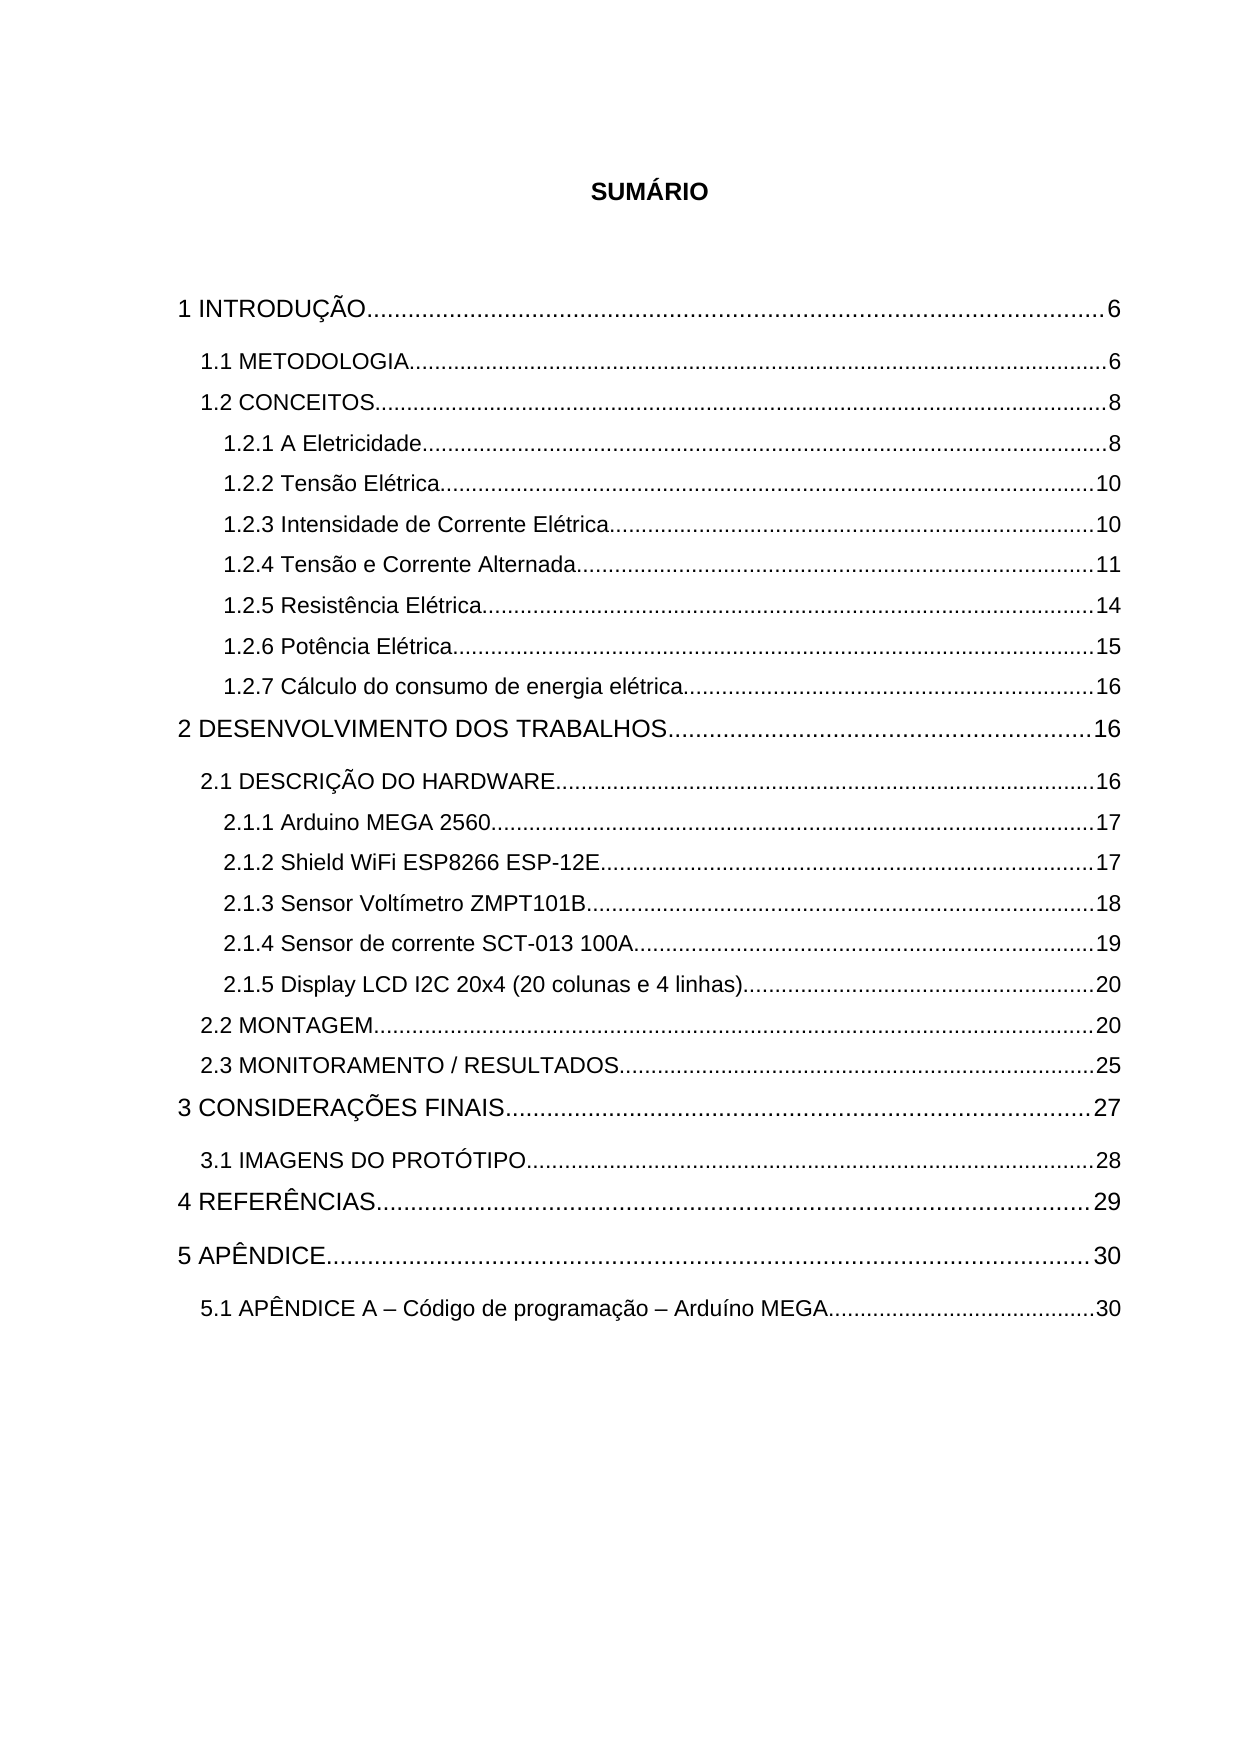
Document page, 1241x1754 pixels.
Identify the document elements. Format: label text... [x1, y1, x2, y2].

text 3 CONSIDERAÇÕES FINAIS 27 [177, 1093, 1122, 1122]
text SUMÁRIO [177, 177, 1122, 206]
text 1.2.2 Tensão Elétrica 10 [223, 470, 1122, 497]
text 1.1 METODOLOGIA 6 [200, 348, 1122, 375]
text 5.1 APÊNDICE A – Código de programação – Arduíno MEGA 30 [200, 1295, 1122, 1321]
text 1.2.3 Intensidade de Corrente Elétrica 10 [223, 511, 1122, 537]
text 1.2.4 Tensão e Corrente Alternada 11 [223, 551, 1122, 578]
text 2.1.5 Display LCD I2C 20x4 (20 colunas e 4 linhas) 20 [223, 971, 1122, 997]
text 2.1.1 Arduino MEGA 2560 17 [223, 808, 1122, 835]
text 2.2 MONTAGEM 20 [200, 1012, 1122, 1038]
text 3.1 IMAGENS DO PROTÓTIPO 28 [200, 1147, 1122, 1173]
text 1.2.5 Resistência Elétrica 14 [223, 592, 1122, 618]
text 2.3 MONITORAMENTO / RESULTADOS 25 [200, 1052, 1122, 1078]
text 2.1.4 Sensor de corrente SCT-013 100A 19 [223, 930, 1122, 957]
text 1.2.1 A Eletricidade 8 [223, 429, 1122, 456]
text 2.1.3 Sensor Voltímetro ZMPT101B 18 [223, 890, 1122, 916]
text 5 APÊNDICE 30 [177, 1241, 1122, 1270]
text 2.1.2 Shield WiFi ESP8266 ESP-12E 17 [223, 849, 1122, 875]
text 4 REFERÊNCIAS 29 [177, 1187, 1122, 1216]
text 1 INTRODUÇÃO 6 [177, 294, 1122, 323]
text 1.2.7 Cálculo do consumo de energia elétrica 16 [223, 673, 1122, 700]
text 2 DESENVOLVIMENTO DOS TRABALHOS 16 [177, 714, 1122, 743]
text 1.2.6 Potência Elétrica 15 [223, 633, 1122, 659]
text 2.1 DESCRIÇÃO DO HARDWARE 16 [200, 768, 1122, 794]
text 1.2 CONCEITOS 8 [200, 389, 1122, 415]
